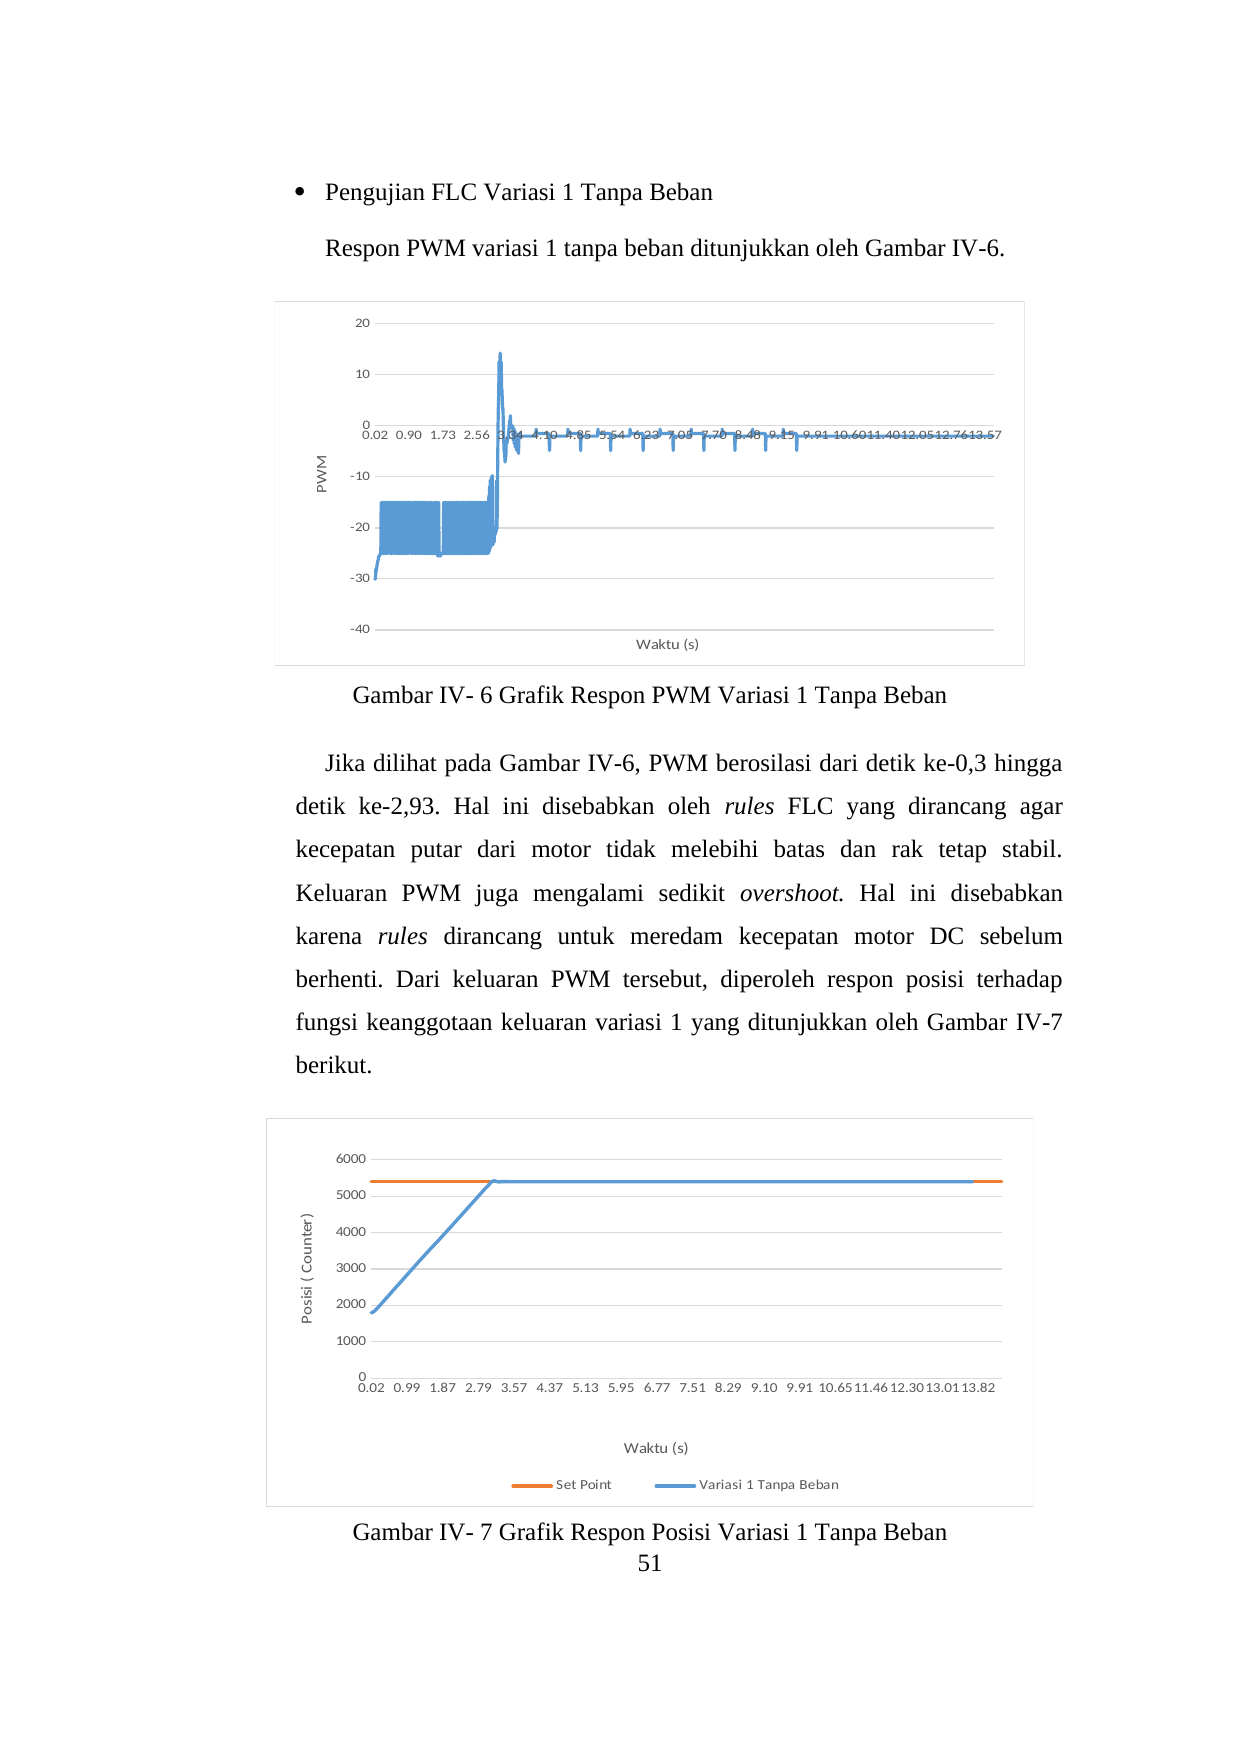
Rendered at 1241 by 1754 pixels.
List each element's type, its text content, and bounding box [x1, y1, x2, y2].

text Respon PWM variasi 1 tanpa beban ditunjukkan oleh Gambar IV-6. [295, 233, 1063, 262]
text Gambar IV- 7 Grafik Respon Posisi Variasi 1 Tanpa Beban [236, 1517, 1063, 1546]
text Jika dilihat pada Gambar IV-6, PWM berosilasi dari detik ke-0,3 hingga detik ke-2,93. Hal ini disebabkan oleh rules FLC yang dirancang agar kecepatan putar dari motor tidak melebihi batas dan rak tetap stabil. Keluaran PWM juga mengalami sedikit overshoot. Hal ini disebabkan karena rules dirancang untuk meredam kecepatan motor DC sebelum berhenti. Dari keluaran PWM tersebut, diperoleh respon posisi terhadap fungsi keanggotaan keluaran variasi 1 yang ditunjukkan oleh Gambar IV-7 berikut. [295, 748, 1063, 1079]
text Gambar IV- 6 Grafik Respon PWM Variasi 1 Tanpa Beban [236, 680, 1063, 709]
list Pengujian FLC Variasi 1 Tanpa Beban [295, 177, 1063, 206]
